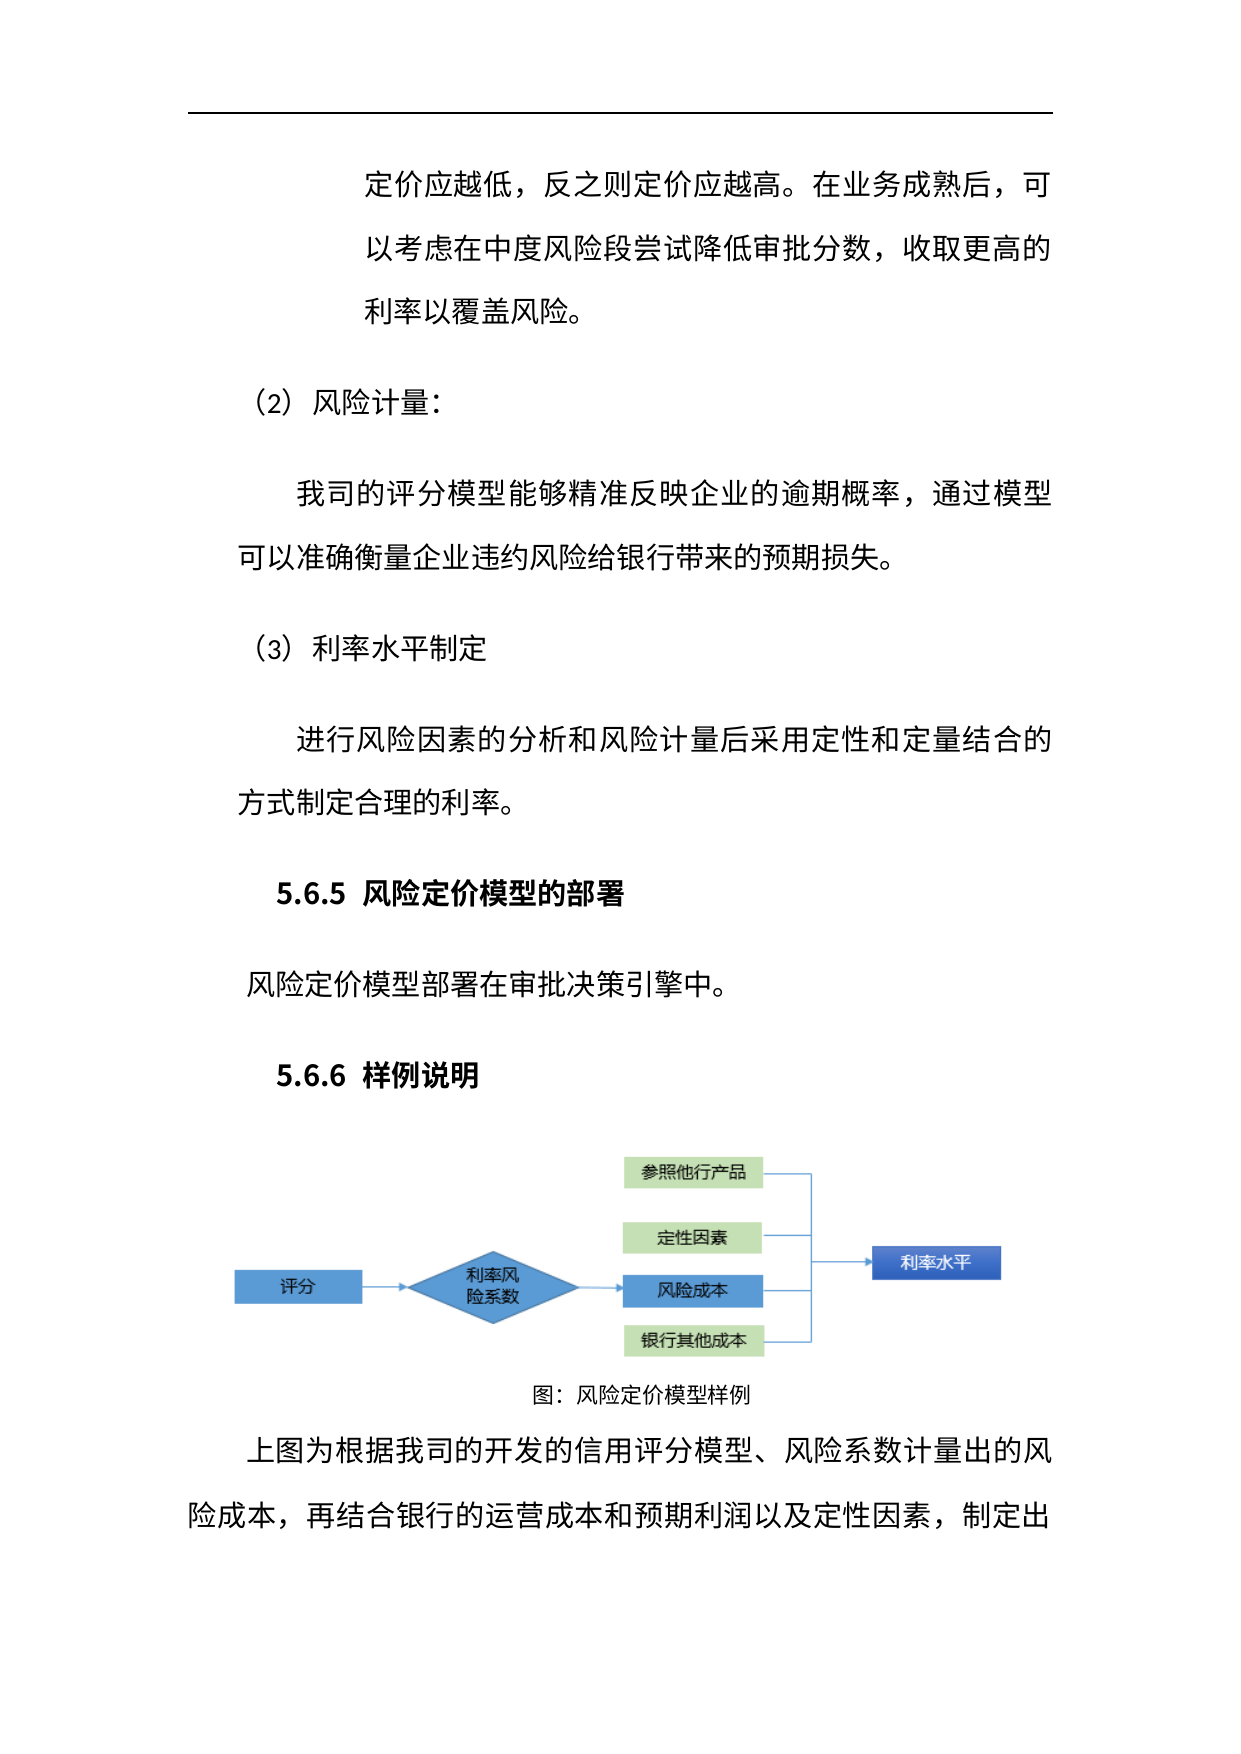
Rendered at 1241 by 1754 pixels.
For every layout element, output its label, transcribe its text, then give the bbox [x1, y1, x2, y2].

list 风险定价模型的部署 [276, 859, 1053, 924]
picture [231, 1153, 1005, 1363]
text 我司的评分模型能够精准反映企业的逾期概率，通过模型可以准确衡量企业违约风险给银行带来的预期损失。 [237, 471, 1053, 577]
list 样例说明 [276, 1042, 1053, 1107]
text 图：风险定价模型样例 [187, 1378, 1053, 1410]
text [187, 1417, 1053, 1547]
list 风险计量： [237, 368, 1053, 433]
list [320, 162, 1053, 331]
text 风险定价模型部署在审批决策引擎中。 [187, 962, 1053, 1004]
text 进行风险因素的分析和风险计量后采用定性和定量结合的方式制定合理的利率。 [237, 716, 1053, 822]
list 利率水平制定 [237, 614, 1053, 679]
